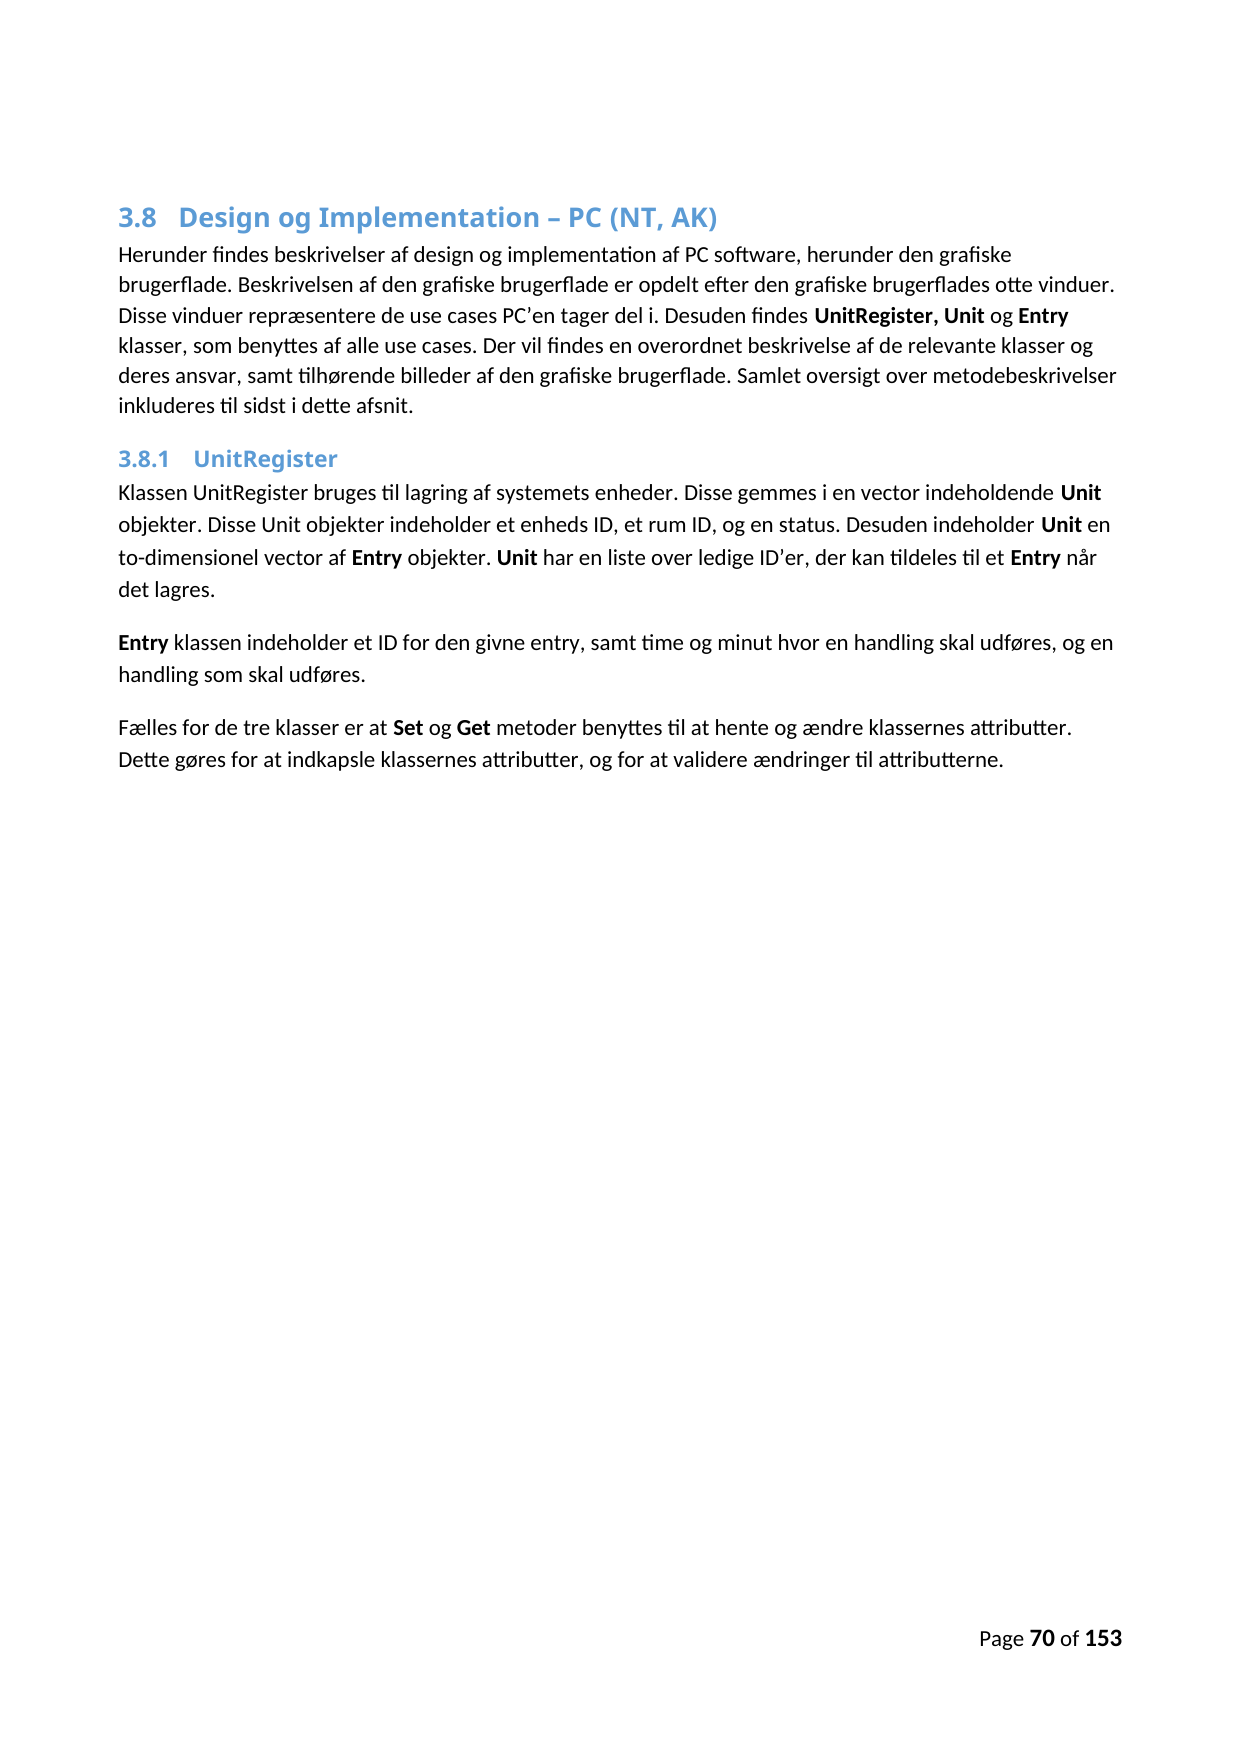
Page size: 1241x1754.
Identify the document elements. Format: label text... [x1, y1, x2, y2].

text Entry klassen indeholder et ID for den givne entry, samt time og minut hvor en handling skal udføres, og en handling som skal udføres. [118, 628, 1122, 688]
text Klassen UnitRegister bruges til lagring af systemets enheder. Disse gemmes i en vector indeholdende Unit objekter. Disse Unit objekter indeholder et enheds ID, et rum ID, og en status. Desuden indeholder Unit en to-dimensionel vector af Entry objekter. Unit har en liste over ledige ID’er, der kan tildeles til et Entry når det lagres. [118, 478, 1122, 603]
text Herunder findes beskrivelser af design og implementation af PC software, herunder den grafiske brugerflade. Beskrivelsen af den grafiske brugerflade er opdelt efter den grafiske brugerflades otte vinduer. Disse vinduer repræsentere de use cases PC’en tager del i. Desuden findes UnitRegister, Unit og Entry klasser, som benyttes af alle use cases. Der vil findes en overordnet beskrivelse af de relevante klasser og deres ansvar, samt tilhørende billeder af den grafiske brugerflade. Samlet oversigt over metodebeskrivelser inkluderes til sidst i dette afsnit. [118, 240, 1122, 419]
subtitle Design og Implementation – PC (NT, AK) [118, 198, 1122, 235]
subtitle UnitRegister [118, 442, 1122, 474]
text Fælles for de tre klasser er at Set og Get metoder benyttes til at hente og ændre klassernes attributter. Dette gøres for at indkapsle klassernes attributter, og for at validere ændringer til attributterne. [118, 713, 1122, 773]
